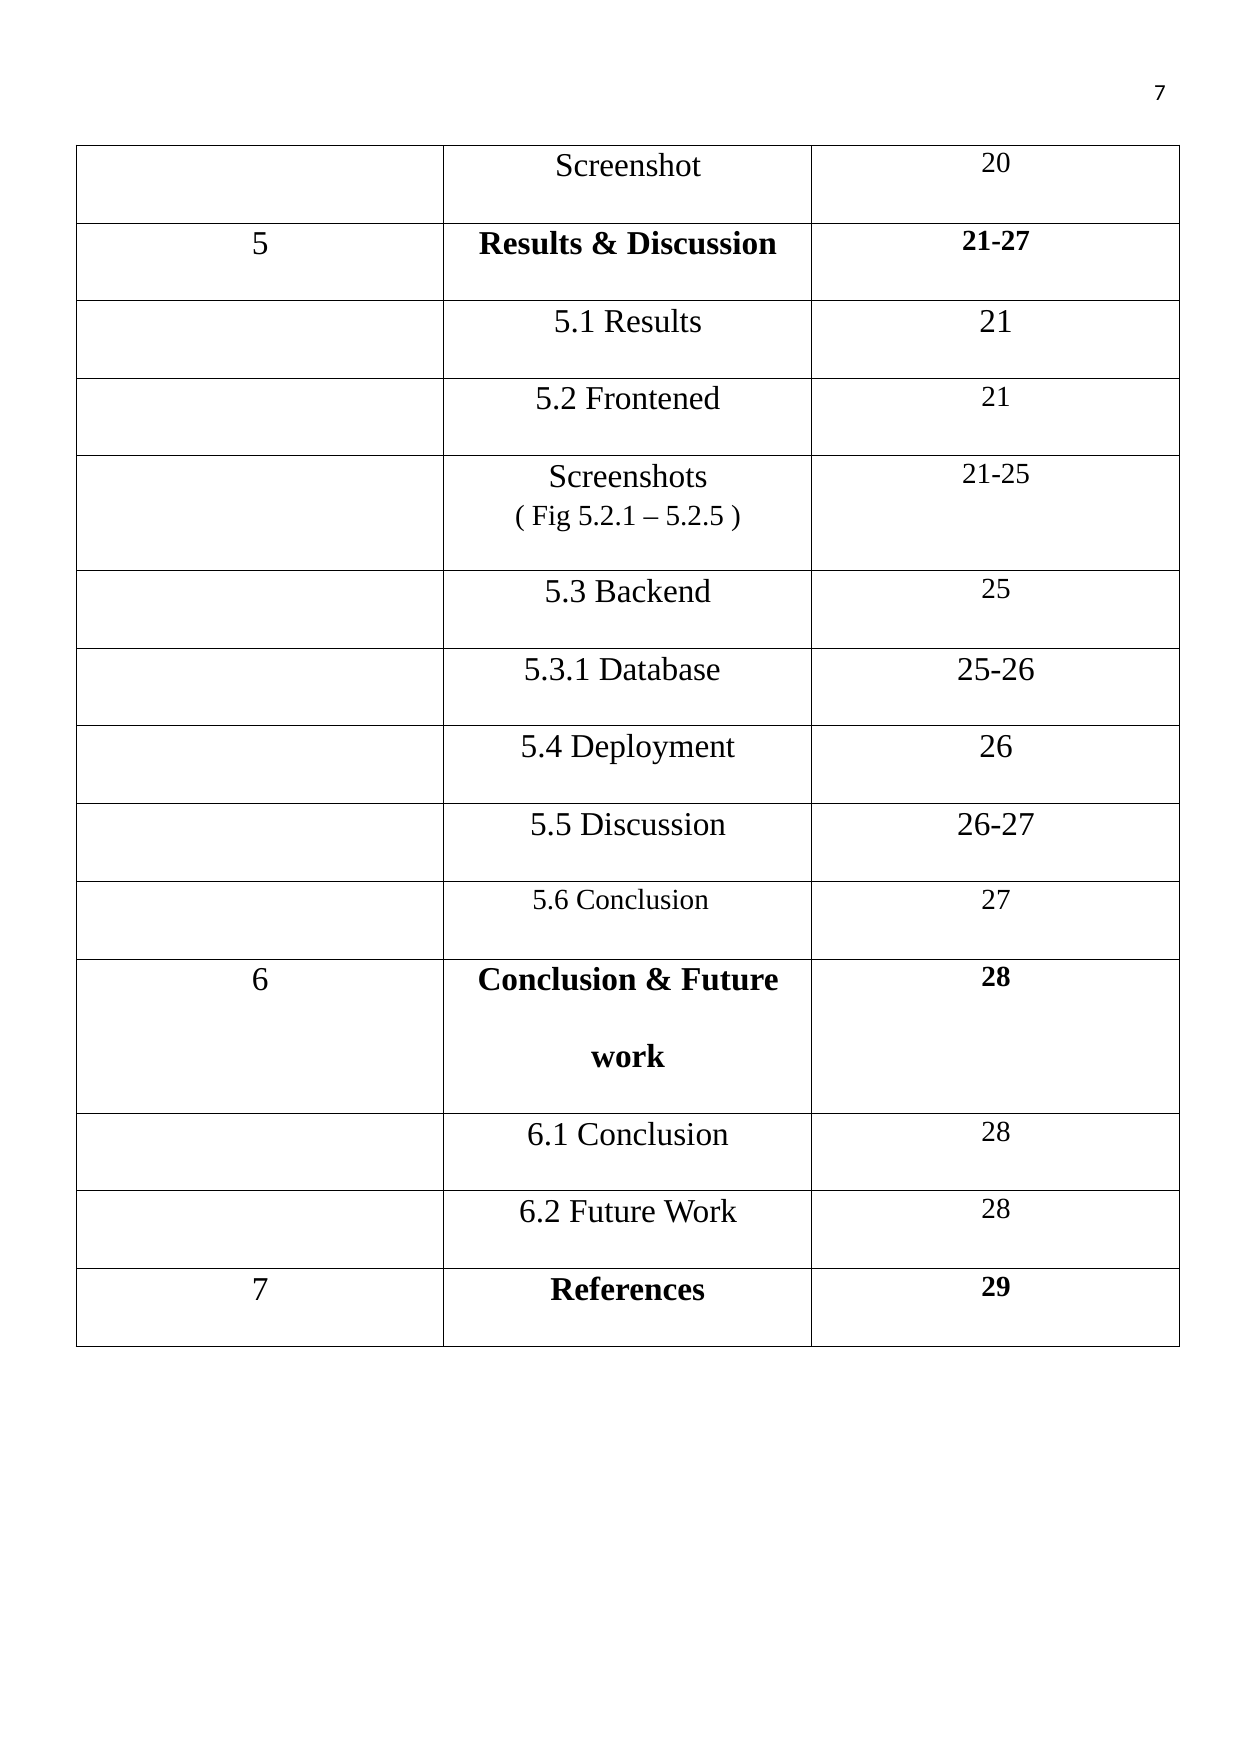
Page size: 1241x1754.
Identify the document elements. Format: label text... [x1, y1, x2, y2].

table_cell 25-26 [812, 649, 1179, 725]
table_cell [77, 804, 443, 881]
table_cell 25 [812, 571, 1179, 648]
table_cell 5.3.1 Database [444, 649, 811, 725]
table_cell Conclusion & Future work [444, 960, 811, 1113]
table_cell 5.2 Frontened [444, 379, 811, 455]
table_cell [77, 1191, 443, 1268]
table_cell 5 [77, 224, 443, 300]
table_cell 21-25 [812, 456, 1179, 570]
table_cell 5.3 Backend [444, 571, 811, 648]
table_cell [77, 649, 443, 725]
table_cell 20 [812, 146, 1179, 222]
table_cell 6 [77, 960, 443, 1113]
table_cell 21 [812, 379, 1179, 455]
table_cell Screenshots ( Fig 5.2.1 – 5.2.5 ) [444, 456, 811, 570]
table_cell 7 [77, 1269, 443, 1346]
table_cell [77, 571, 443, 648]
table_cell Screenshot [444, 146, 811, 222]
table_cell 28 [812, 1191, 1179, 1268]
table_cell 26-27 [812, 804, 1179, 881]
table_cell 6.1 Conclusion [444, 1114, 811, 1190]
table_cell 5.5 Discussion [444, 804, 811, 881]
table_cell [77, 301, 443, 378]
table_cell 21 [812, 301, 1179, 378]
table_cell 5.1 Results [444, 301, 811, 378]
table_cell References [444, 1269, 811, 1346]
table_cell [77, 882, 443, 958]
table_cell 28 [812, 960, 1179, 1113]
table_cell [77, 726, 443, 803]
table_cell 29 [812, 1269, 1179, 1346]
table_cell 5.4 Deployment [444, 726, 811, 803]
table_cell [77, 456, 443, 570]
table_cell 27 [812, 882, 1179, 958]
table_cell [77, 1114, 443, 1190]
table_cell 5.6 Conclusion [444, 882, 811, 958]
table_cell [77, 146, 443, 222]
table_cell 6.2 Future Work [444, 1191, 811, 1268]
table_cell Results & Discussion [444, 224, 811, 300]
table_cell 26 [812, 726, 1179, 803]
table_cell 21-27 [812, 224, 1179, 300]
table_cell 28 [812, 1114, 1179, 1190]
table_cell [77, 379, 443, 455]
